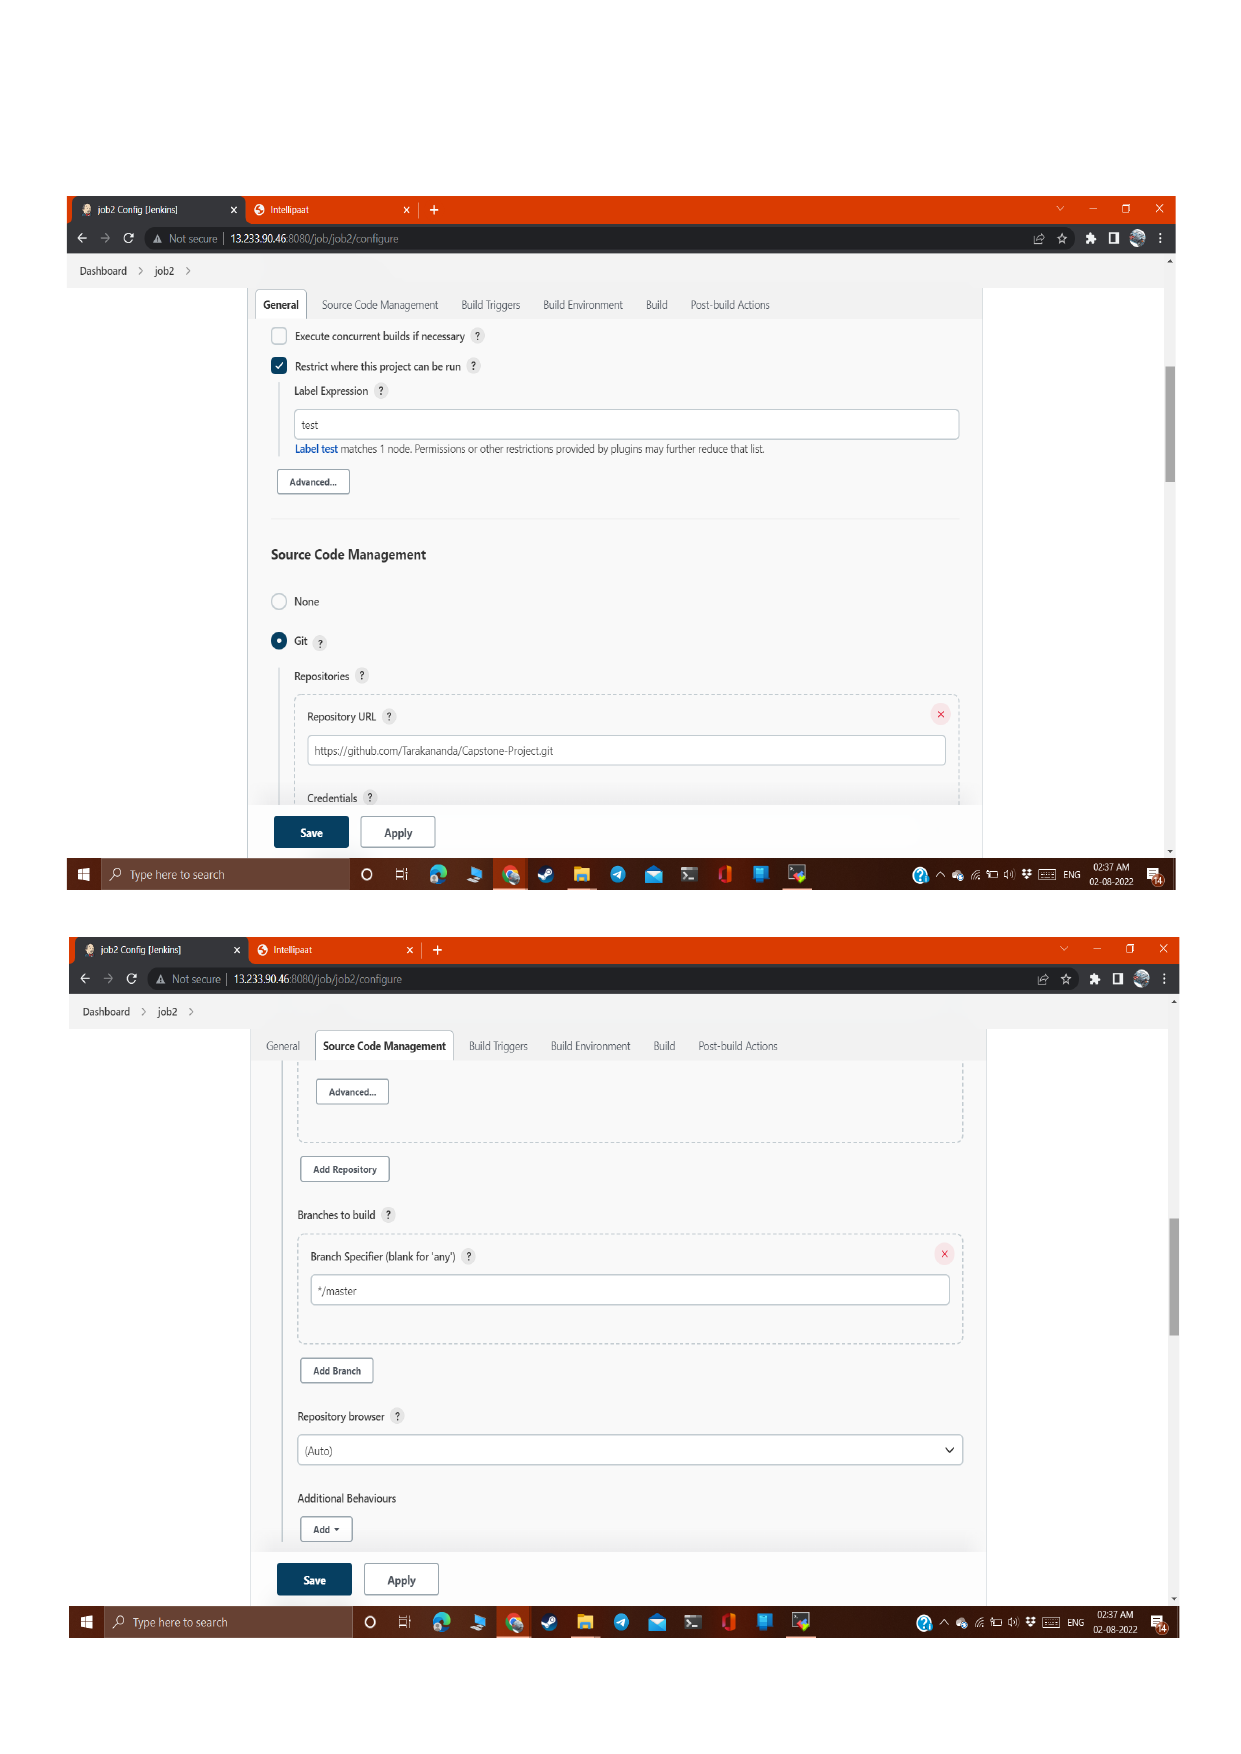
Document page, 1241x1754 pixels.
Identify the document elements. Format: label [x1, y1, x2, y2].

picture [69, 937, 1180, 1638]
picture [66, 196, 1176, 890]
